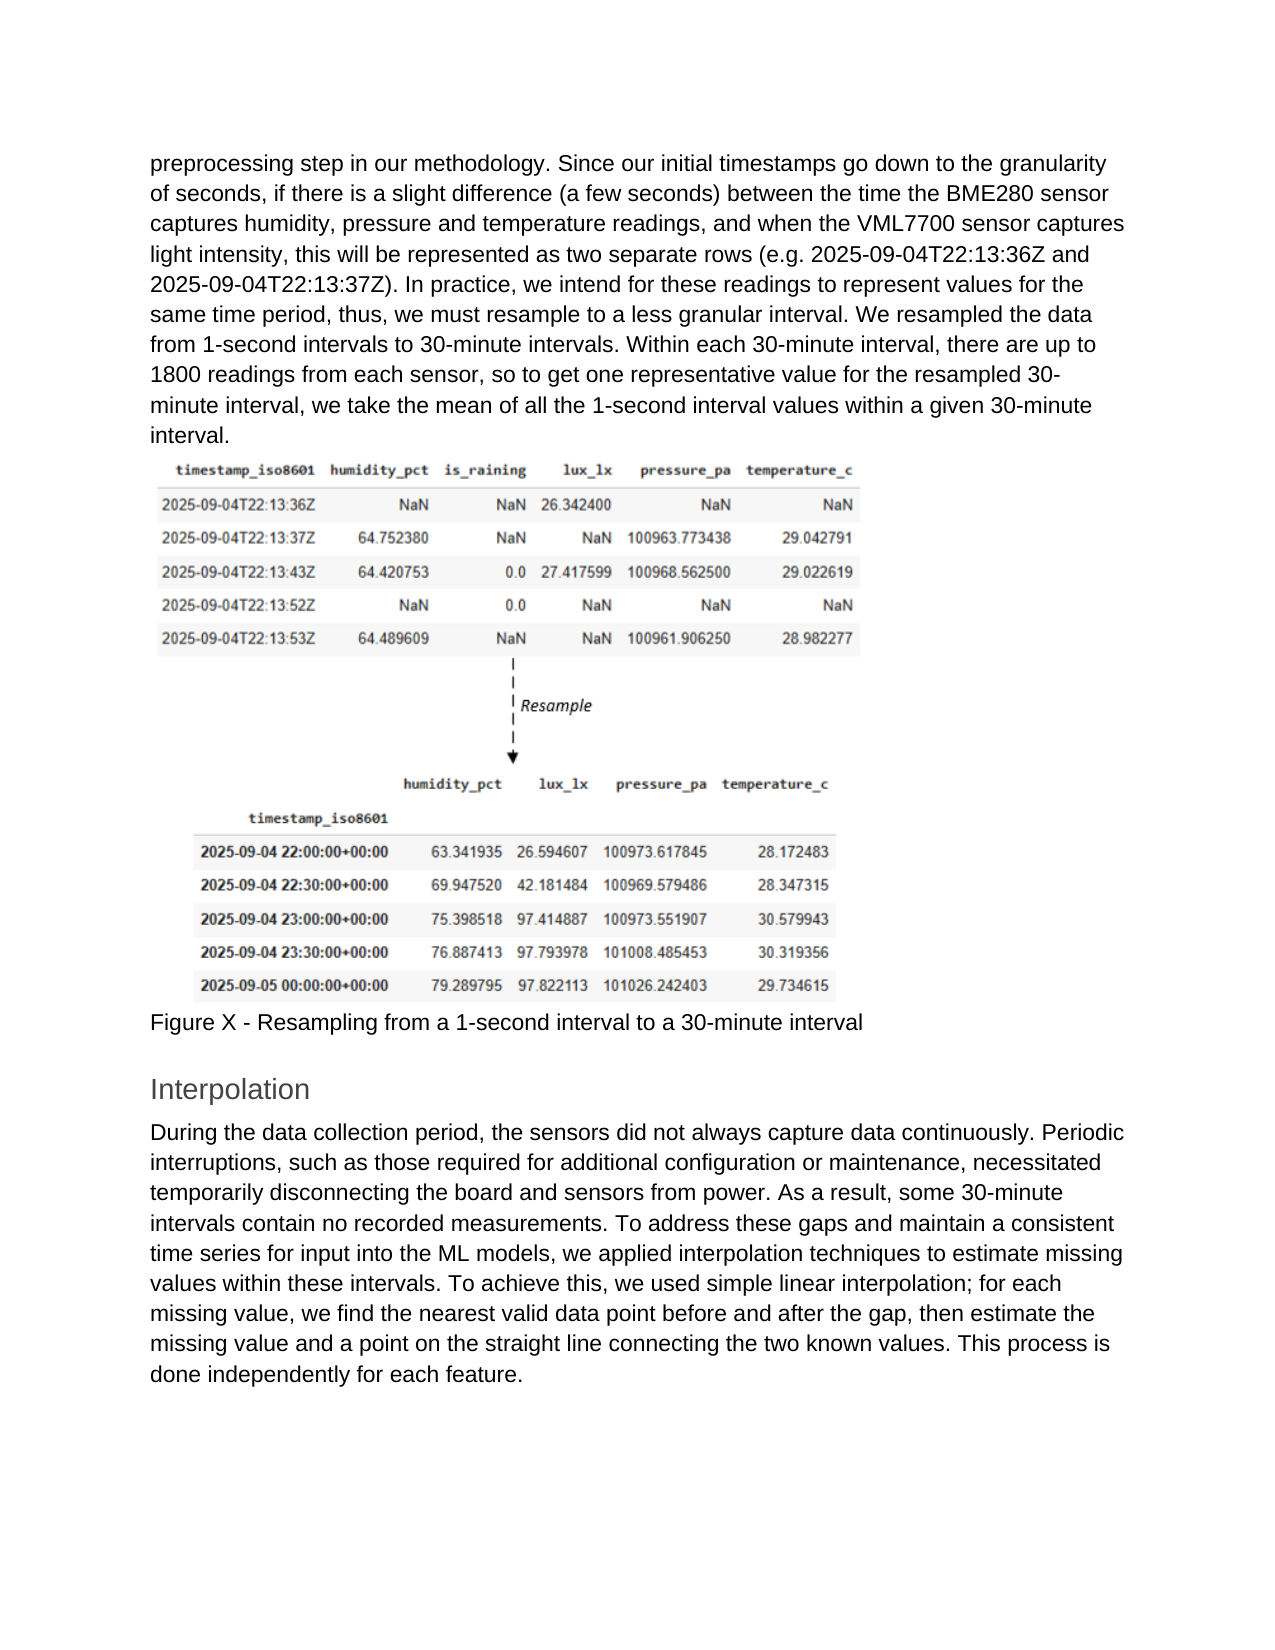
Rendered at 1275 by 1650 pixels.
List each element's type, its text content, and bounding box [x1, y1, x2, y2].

text Figure X - Resampling from a 1-second interval to a 30-minute interval [150, 1008, 1125, 1035]
text During the data collection period, the sensors did not always capture data continuously. Periodic interruptions, such as those required for additional configuration or maintenance, necessitated temporarily disconnecting the board and sensors from power. As a result, some 30-minute intervals contain no recorded measurements. To address these gaps and maintain a consistent time series for input into the ML models, we applied interpolation techniques to estimate missing values within these intervals. To achieve this, we used simple linear interpolation; for each missing value, we find the nearest valid data point before and after the gap, then estimate the missing value and a point on the straight line connecting the two known values. This process is done independently for each feature. [150, 1119, 1125, 1387]
subtitle Interpolation [150, 1072, 1125, 1106]
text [150, 150, 1125, 448]
picture [150, 452, 874, 1005]
